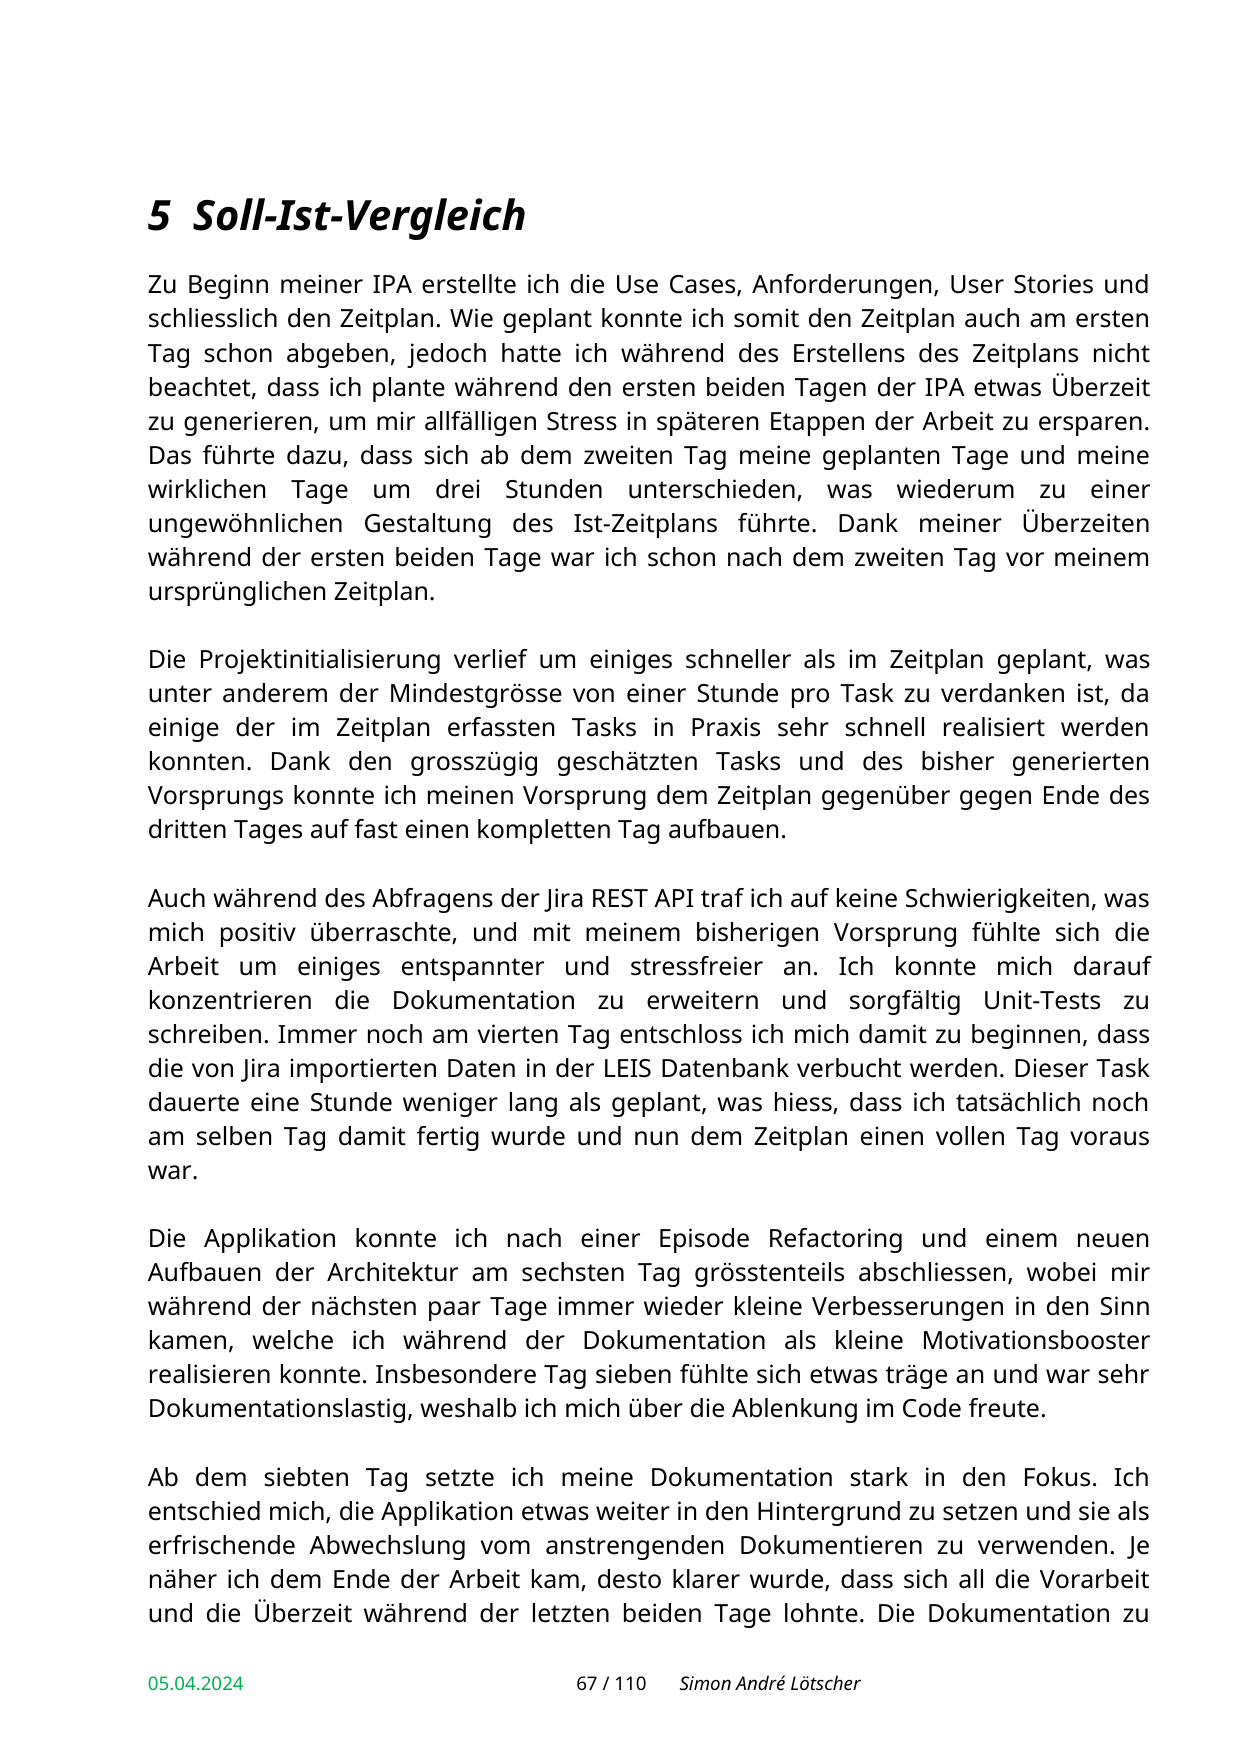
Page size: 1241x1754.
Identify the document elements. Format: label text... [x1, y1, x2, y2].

text Auch während des Abfragens der Jira REST API traf ich auf keine Schwierigkeiten, was mich positiv überraschte, und mit meinem bisherigen Vorsprung fühlte sich die Arbeit um einiges entspannter und stressfreier an. Ich konnte mich darauf konzentrieren die Dokumentation zu erweitern und sorgfältig Unit-Tests zu schreiben. Immer noch am vierten Tag entschloss ich mich damit zu beginnen, dass die von Jira importierten Daten in der LEIS Datenbank verbucht werden. Dieser Task dauerte eine Stunde weniger lang als geplant, was hiess, dass ich tatsächlich noch am selben Tag damit fertig wurde und nun dem Zeitplan einen vollen Tag voraus war. [148, 880, 1152, 1187]
text Soll-Ist-Vergleich [148, 185, 1152, 242]
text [148, 1459, 1152, 1629]
text Die Projektinitialisierung verlief um einiges schneller als im Zeitplan geplant, was unter anderem der Mindestgrösse von einer Stunde pro Task zu verdanken ist, da einige der im Zeitplan erfassten Tasks in Praxis sehr schnell realisiert werden konnten. Dank den grosszügig geschätzten Tasks und des bisher generierten Vorsprungs konnte ich meinen Vorsprung dem Zeitplan gegenüber gegen Ende des dritten Tages auf fast einen kompletten Tag aufbauen. [148, 642, 1152, 846]
text Zu Beginn meiner IPA erstellte ich die Use Cases, Anforderungen, User Stories und schliesslich den Zeitplan. Wie geplant konnte ich somit den Zeitplan auch am ersten Tag schon abgeben, jedoch hatte ich während des Erstellens des Zeitplans nicht beachtet, dass ich plante während den ersten beiden Tagen der IPA etwas Überzeit zu generieren, um mir allfälligen Stress in späteren Etappen der Arbeit zu ersparen. Das führte dazu, dass sich ab dem zweiten Tag meine geplanten Tage und meine wirklichen Tage um drei Stunden unterschieden, was wiederum zu einer ungewöhnlichen Gestaltung des Ist-Zeitplans führte. Dank meiner Überzeiten während der ersten beiden Tage war ich schon nach dem zweiten Tag vor meinem ursprünglichen Zeitplan. [148, 267, 1152, 608]
text Die Applikation konnte ich nach einer Episode Refactoring und einem neuen Aufbauen der Architektur am sechsten Tag grösstenteils abschliessen, wobei mir während der nächsten paar Tage immer wieder kleine Verbesserungen in den Sinn kamen, welche ich während der Dokumentation als kleine Motivationsbooster realisieren konnte. Insbesondere Tag sieben fühlte sich etwas träge an und war sehr Dokumentationslastig, weshalb ich mich über die Ablenkung im Code freute. [148, 1221, 1152, 1425]
